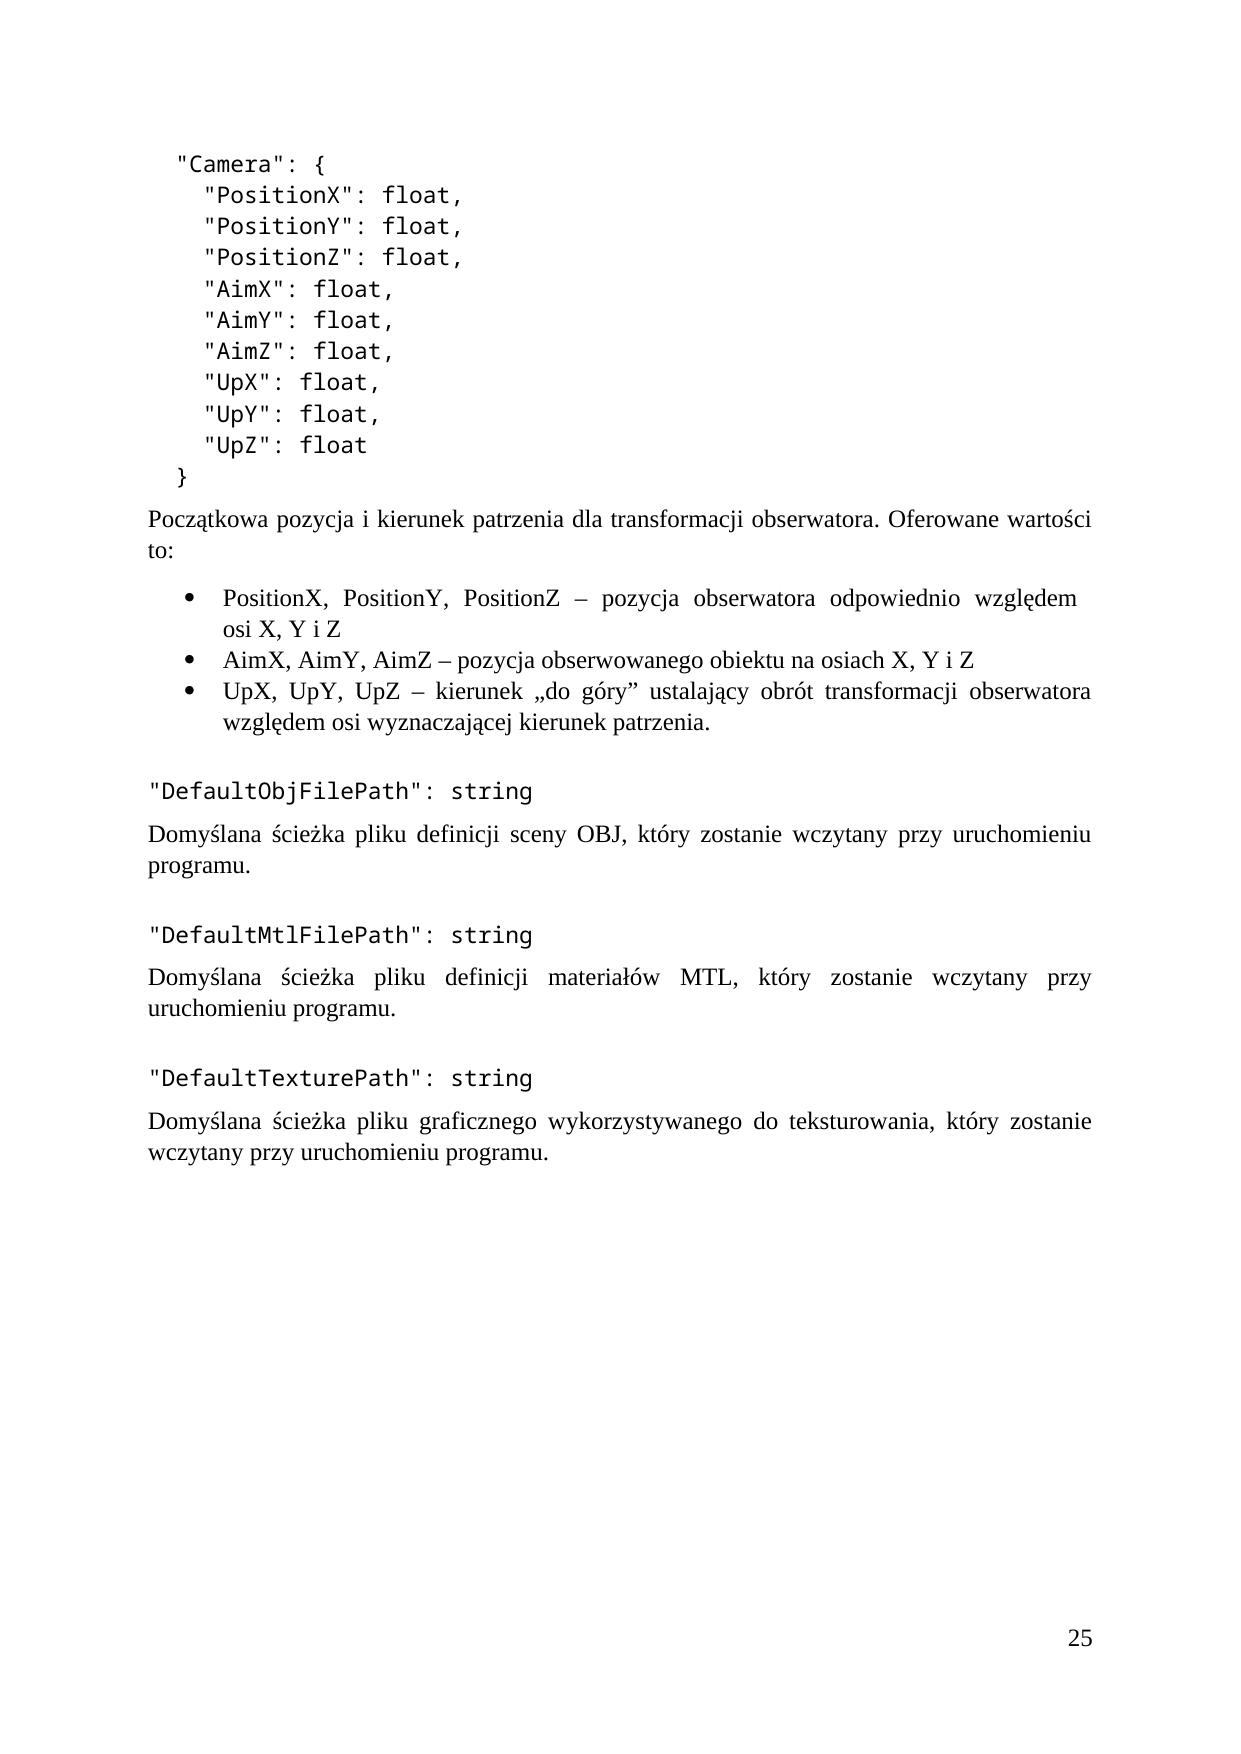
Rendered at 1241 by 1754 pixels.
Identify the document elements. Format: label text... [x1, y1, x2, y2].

text "AimY": float, [148, 304, 1093, 335]
text "DefaultObjFilePath": string [148, 775, 1093, 807]
text "UpX": float, [148, 366, 1093, 398]
text Domyślana ścieżka pliku definicji materiałów MTL, który zostanie wczytany przy uruchomieniu programu. [148, 962, 1093, 1022]
list UpX, UpY, UpZ – kierunek „do góry” ustalający obrót transformacji obserwatora względem osi wyznaczającej kierunek patrzenia. [185, 676, 1093, 736]
text Domyślana ścieżka pliku graficznego wykorzystywanego do teksturowania, który zostanie wczytany przy uruchomieniu programu. [148, 1106, 1093, 1166]
text "AimX": float, [148, 273, 1093, 304]
text "UpZ": float [148, 429, 1093, 460]
text "DefaultTexturePath": string [148, 1062, 1093, 1093]
text Domyślana ścieżka pliku definicji sceny OBJ, który zostanie wczytany przy uruchomieniu programu. [148, 819, 1093, 879]
text Początkowa pozycja i kierunek patrzenia dla transformacji obserwatora. Oferowane wartości to: [148, 504, 1093, 564]
text "PositionX": float, [148, 179, 1093, 210]
text "DefaultMtlFilePath": string [148, 919, 1093, 950]
list AimX, AimY, AimZ – pozycja obserwowanego obiektu na osiach X, Y i Z [185, 645, 1093, 673]
text } [148, 460, 1093, 491]
text "UpY": float, [148, 398, 1093, 429]
text "PositionY": float, [148, 210, 1093, 241]
text "Camera": { [148, 148, 1093, 179]
text "AimZ": float, [148, 335, 1093, 366]
text "PositionZ": float, [148, 241, 1093, 273]
list PositionX, PositionY, PositionZ – pozycja obserwatora odpowiednio względem osi X, Y i Z [185, 583, 1093, 642]
